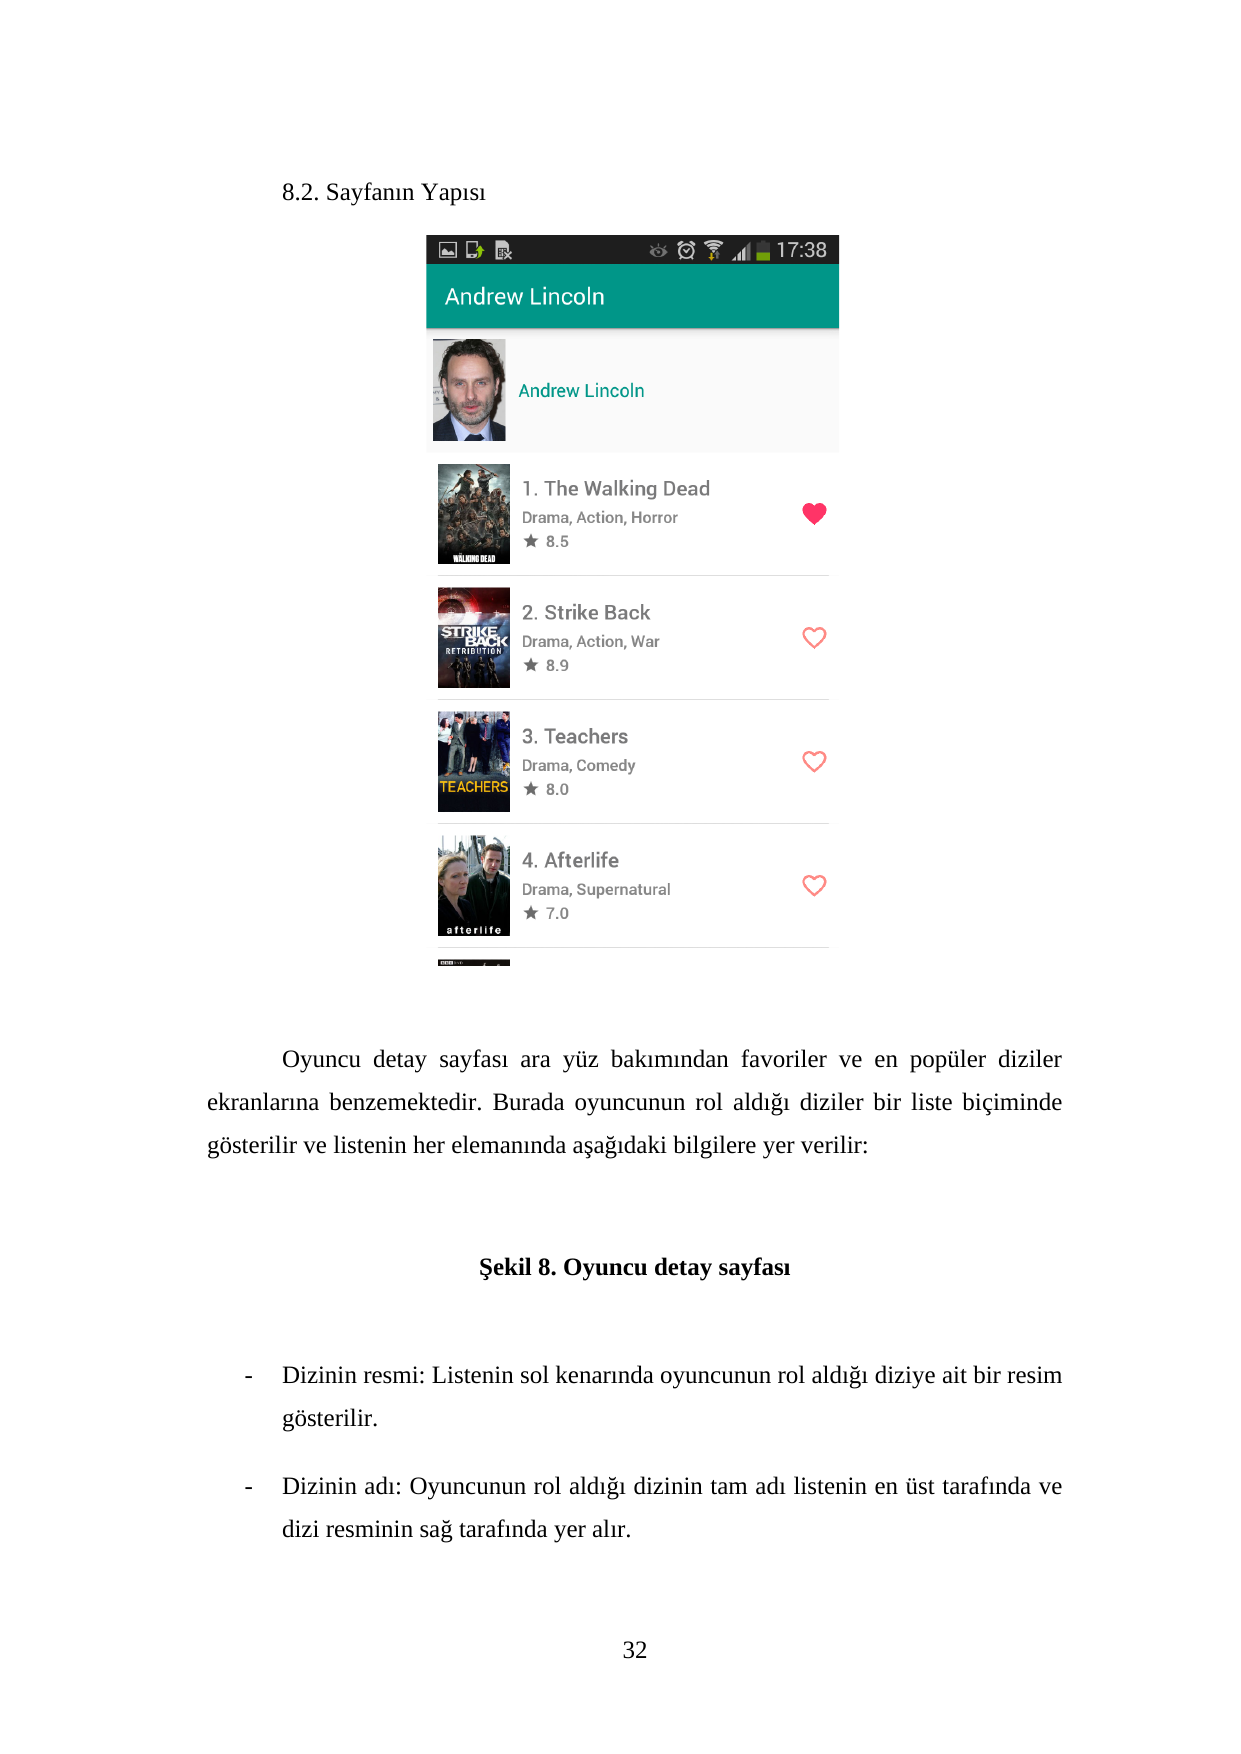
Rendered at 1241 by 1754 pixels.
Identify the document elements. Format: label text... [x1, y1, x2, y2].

list Dizinin resmi: Listenin sol kenarında oyuncunun rol aldığı diziye ait bir resim gösterilir. [244, 1360, 1063, 1432]
list Dizinin adı: Oyuncunun rol aldığı dizinin tam adı listenin en üst tarafında ve dizi resminin sağ tarafında yer alır. [244, 1471, 1063, 1543]
text Şekil 8. Oyuncu detay sayfası [207, 1252, 1063, 1281]
text 8.2. Sayfanın Yapısı [207, 177, 1063, 206]
picture [426, 235, 840, 966]
